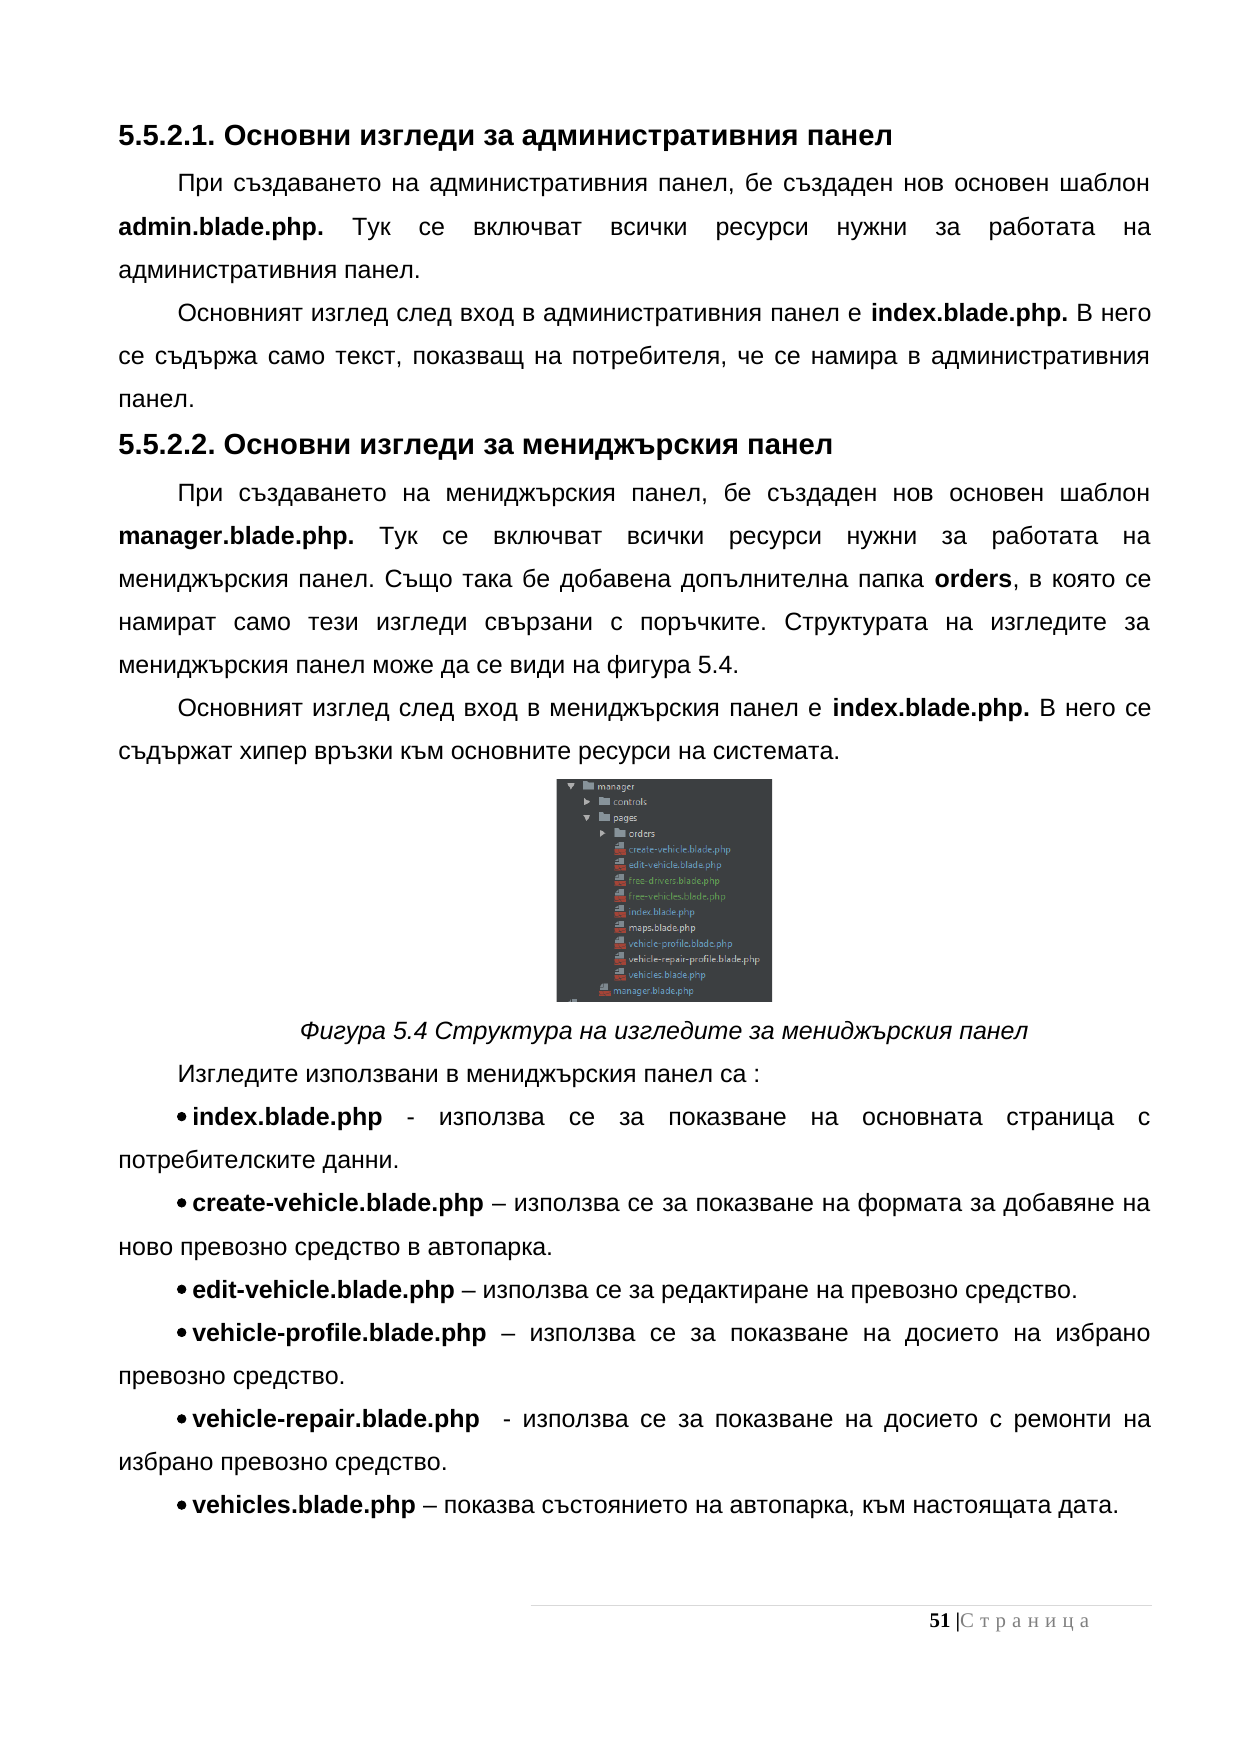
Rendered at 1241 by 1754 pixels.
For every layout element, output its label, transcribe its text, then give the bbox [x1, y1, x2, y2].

picture [556, 779, 773, 1002]
list edit-vehicle.blade.php – използва се за редактиране на превозно средство. [118, 1274, 1152, 1303]
list create-vehicle.blade.php – използва се за показване на формата за добавяне на ново превозно средство в автопарка. [118, 1188, 1152, 1260]
text При създаването на административния панел, бе създаден нов основен шаблон admin.blade.php. Тук се включват всички ресурси нужни за работата на административния панел. [118, 168, 1152, 283]
subtitle 5.5.2.2. Основни изгледи за мениджърския панел [118, 427, 1152, 461]
list index.blade.php - използва се за показване на основната страница с потребителските данни. [118, 1102, 1152, 1174]
text При създаването на мениджърския панел, бе създаден нов основен шаблон manager.blade.php. Тук се включват всички ресурси нужни за работата на мениджърския панел. Също така бе добавена допълнителна папка orders, в която се намират само тези изгледи свързани с поръчките. Структурата на изгледите за мениджърския панел може да се види на фигура 5.4. [118, 477, 1152, 679]
text Фигура 5.4 Структура на изгледите за мениджърския панел [118, 1016, 1152, 1044]
text Изгледите използвани в мениджърския панел са : [118, 1059, 1152, 1087]
text Основният изглед след вход в мениджърския панел е index.blade.php. В него се съдържат хипер връзки към основните ресурси на системата. [118, 693, 1152, 765]
subtitle 5.5.2.1. Основни изгледи за административния панел [118, 118, 1152, 152]
list vehicles.blade.php – показва състоянието на автопарка, към настоящата дата. [118, 1491, 1152, 1519]
list vehicle-profile.blade.php – използва се за показване на досието на избрано превозно средство. [118, 1318, 1152, 1390]
list vehicle-repair.blade.php - използва се за показване на досието с ремонти на избрано превозно средство. [118, 1404, 1152, 1476]
text Основният изглед след вход в административния панел е index.blade.php. В него се съдържа само текст, показващ на потребителя, че се намира в административния панел. [118, 298, 1152, 413]
